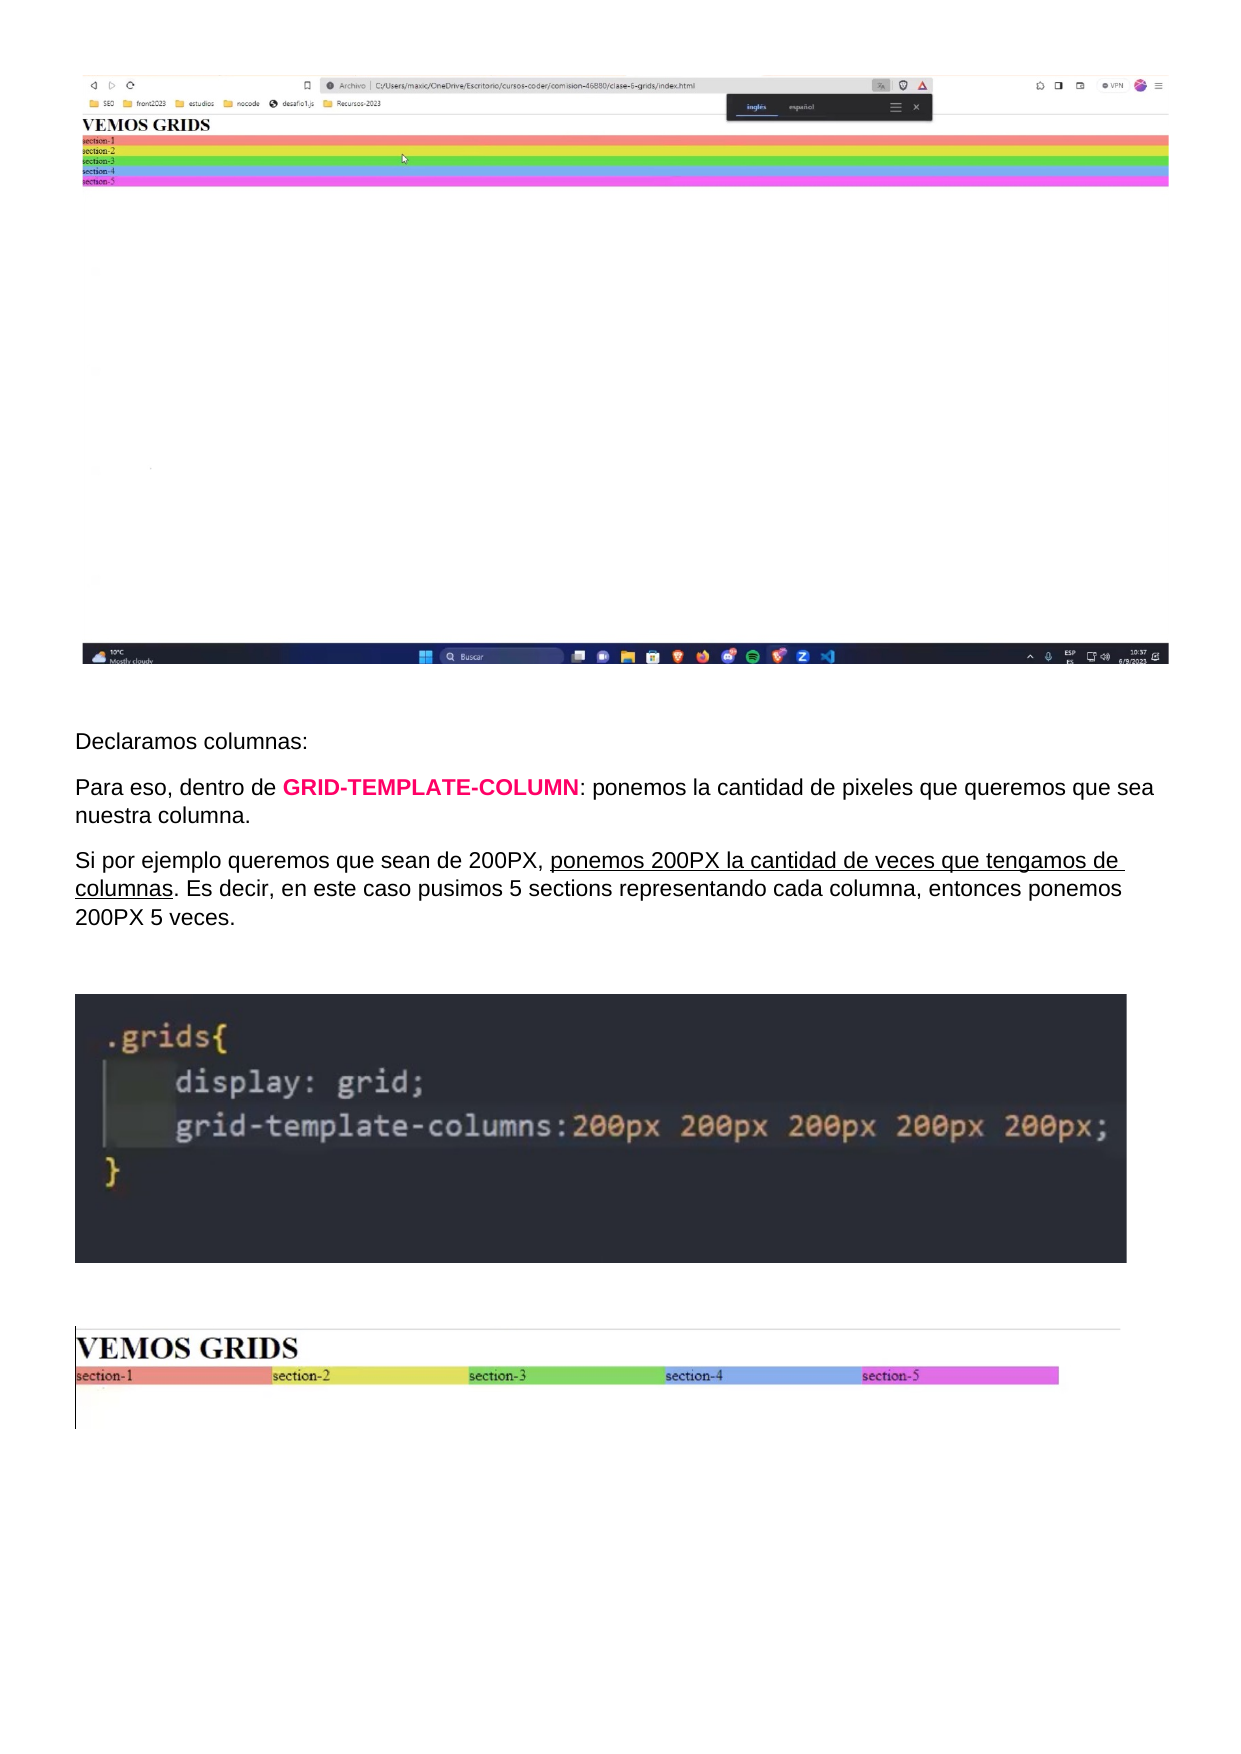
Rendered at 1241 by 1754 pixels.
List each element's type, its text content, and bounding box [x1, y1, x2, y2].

text Declaramos columnas: [75, 728, 1165, 755]
picture [75, 1326, 1121, 1429]
text Si por ejemplo queremos que sean de 200PX, ponemos 200PX la cantidad de veces que tengamos de columnas. Es decir, en este caso pusimos 5 sections representando cada columna, entonces ponemos 200PX 5 veces. [75, 847, 1165, 930]
text Para eso, dentro de GRID-TEMPLATE-COLUMN: ponemos la cantidad de pixeles que queremos que sea nuestra columna. [75, 773, 1165, 828]
picture [75, 994, 1127, 1263]
picture [81, 75, 1169, 666]
